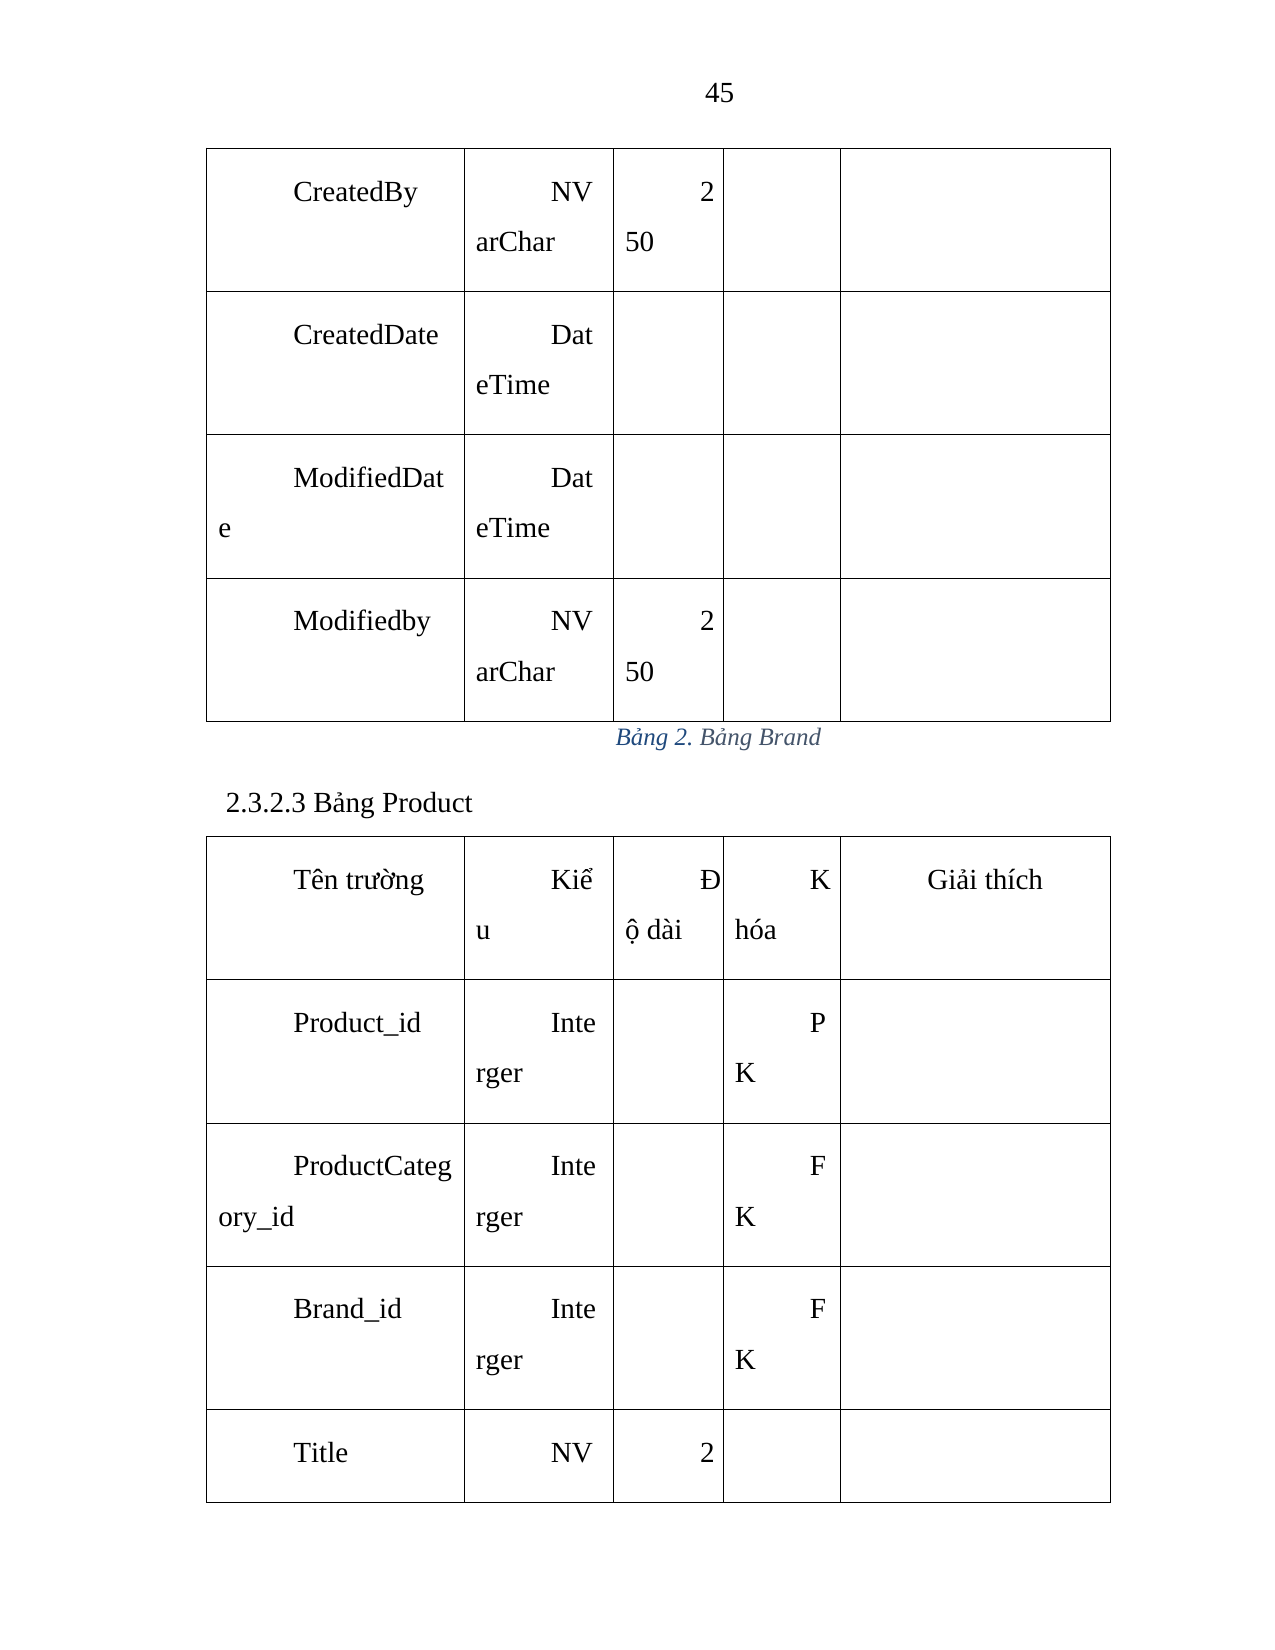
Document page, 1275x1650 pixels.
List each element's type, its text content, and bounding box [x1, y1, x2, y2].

table_cell [841, 1410, 1110, 1502]
table_cell [841, 1124, 1110, 1266]
table_cell CreatedDate [207, 292, 464, 434]
table_cell Product_id [207, 980, 464, 1122]
table_cell [724, 292, 840, 434]
table_cell NVarChar [465, 149, 613, 291]
subtitle 2.3.2.3 Bảng Product [226, 786, 1157, 819]
table_cell [614, 980, 723, 1122]
table_cell [614, 292, 723, 434]
table_cell Modifiedby [207, 579, 464, 721]
table_cell [614, 1267, 723, 1409]
table_header Giải thích [841, 837, 1110, 979]
table_cell DateTime [465, 292, 613, 434]
table_cell FK [724, 1124, 840, 1266]
table_cell CreatedBy [207, 149, 464, 291]
table_cell [724, 579, 840, 721]
table_cell [841, 980, 1110, 1122]
table_cell FK [724, 1267, 840, 1409]
table_header Độ dài [614, 837, 723, 979]
table_cell ProductCategory_id [207, 1124, 464, 1266]
table_cell [614, 1124, 723, 1266]
table_cell 250 [614, 579, 723, 721]
table_cell [841, 579, 1110, 721]
table_cell ModifiedDate [207, 435, 464, 577]
table_cell [841, 149, 1110, 291]
table_cell DateTime [465, 435, 613, 577]
table_cell [724, 149, 840, 291]
table_cell [841, 435, 1110, 577]
table_cell [841, 292, 1110, 434]
table_cell 250 [614, 1410, 723, 1502]
table_cell Title [207, 1410, 464, 1502]
table_cell [614, 435, 723, 577]
table_cell Interger [465, 980, 613, 1122]
table_cell PK [724, 980, 840, 1122]
table_cell [724, 1410, 840, 1502]
table_cell 250 [614, 149, 723, 291]
table_header Tên trường [207, 837, 464, 979]
table_cell Brand_id [207, 1267, 464, 1409]
table_header Khóa [724, 837, 840, 979]
table_cell Interger [465, 1124, 613, 1266]
table_cell NVarChar [465, 579, 613, 721]
text Bảng 2. Bảng Brand [207, 722, 1157, 750]
table_cell [724, 435, 840, 577]
table_cell NVarChar [465, 1410, 613, 1502]
table_cell Interger [465, 1267, 613, 1409]
table_header Kiểu [465, 837, 613, 979]
table_cell [841, 1267, 1110, 1409]
